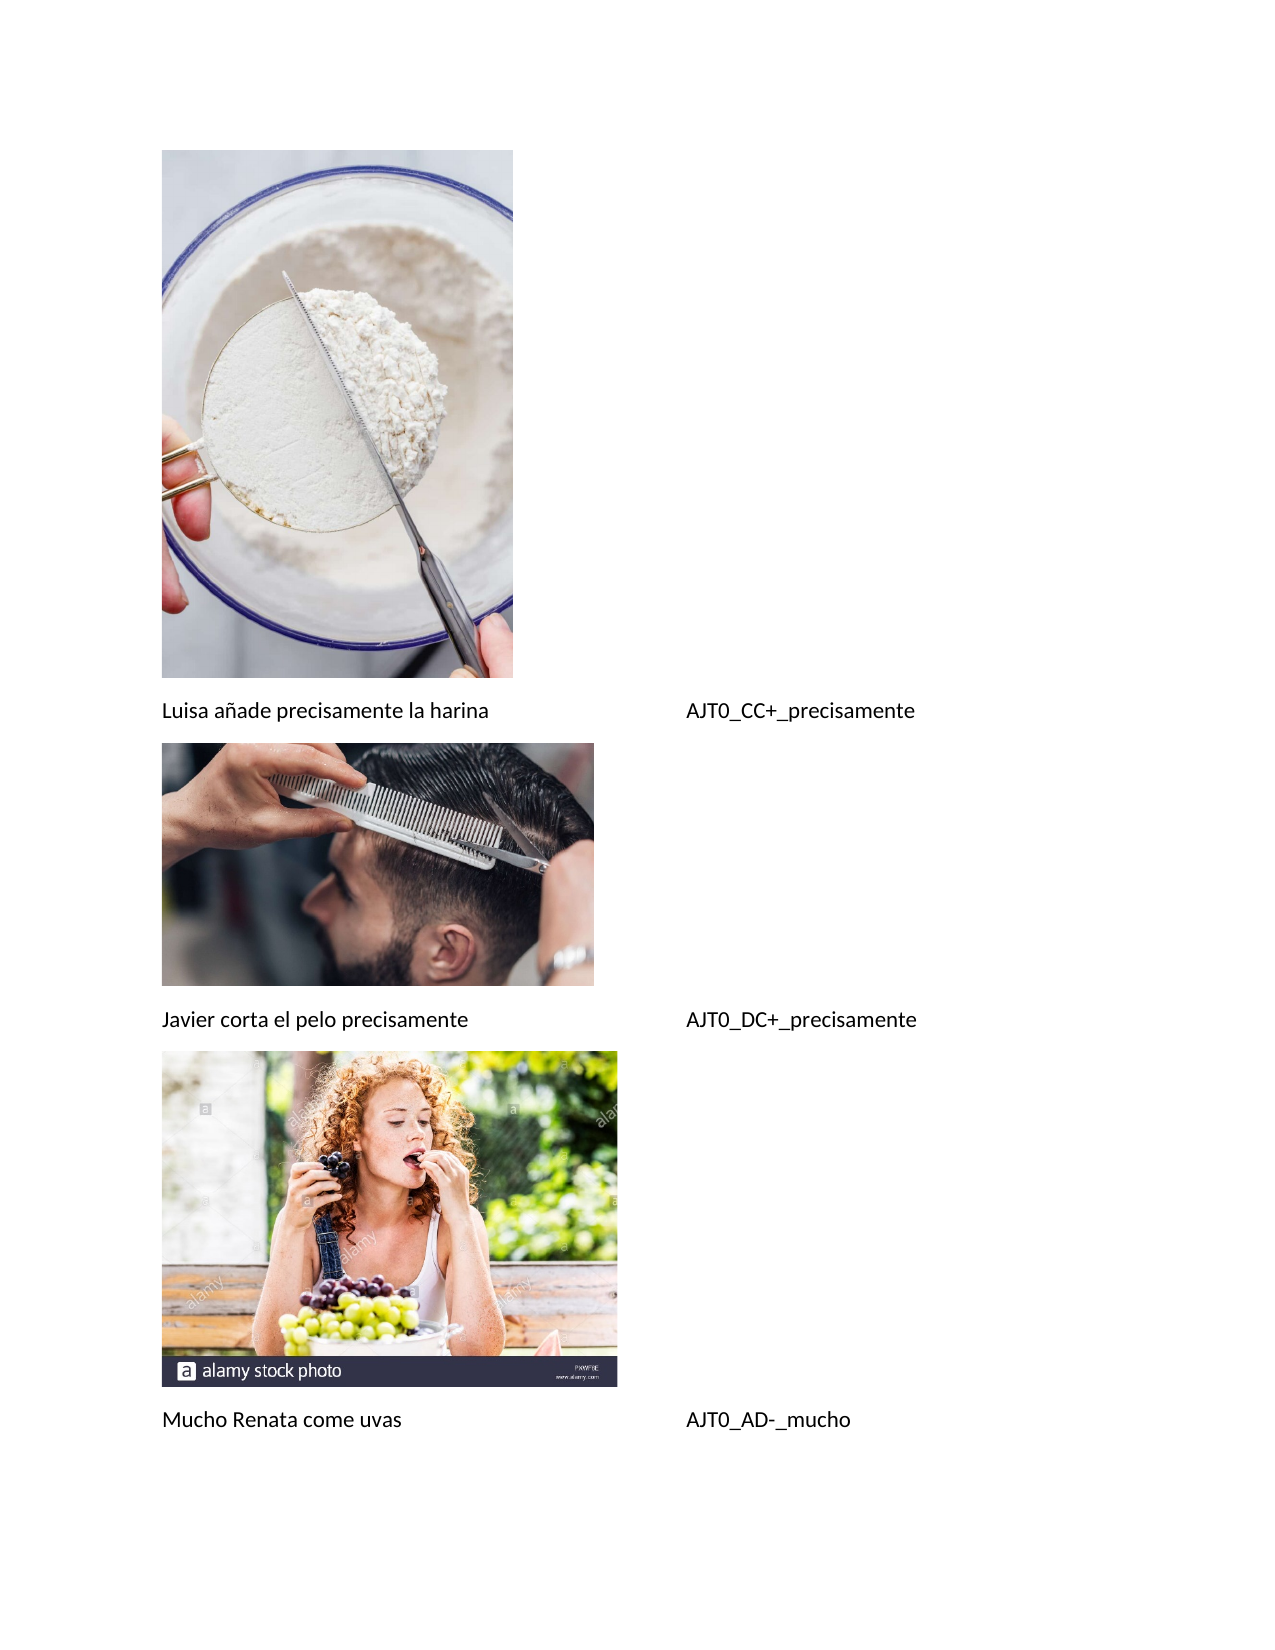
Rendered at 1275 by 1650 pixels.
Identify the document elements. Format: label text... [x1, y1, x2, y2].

text Javier corta el pelo precisamente AJT0_DC+_precisamente [162, 1005, 1125, 1033]
text Luisa añade precisamente la harina AJT0_CC+_precisamente [162, 696, 1125, 724]
text Mucho Renata come uvas AJT0_AD-_mucho [162, 1406, 1125, 1433]
picture [161, 743, 594, 986]
picture [161, 1051, 618, 1387]
picture [161, 150, 513, 678]
